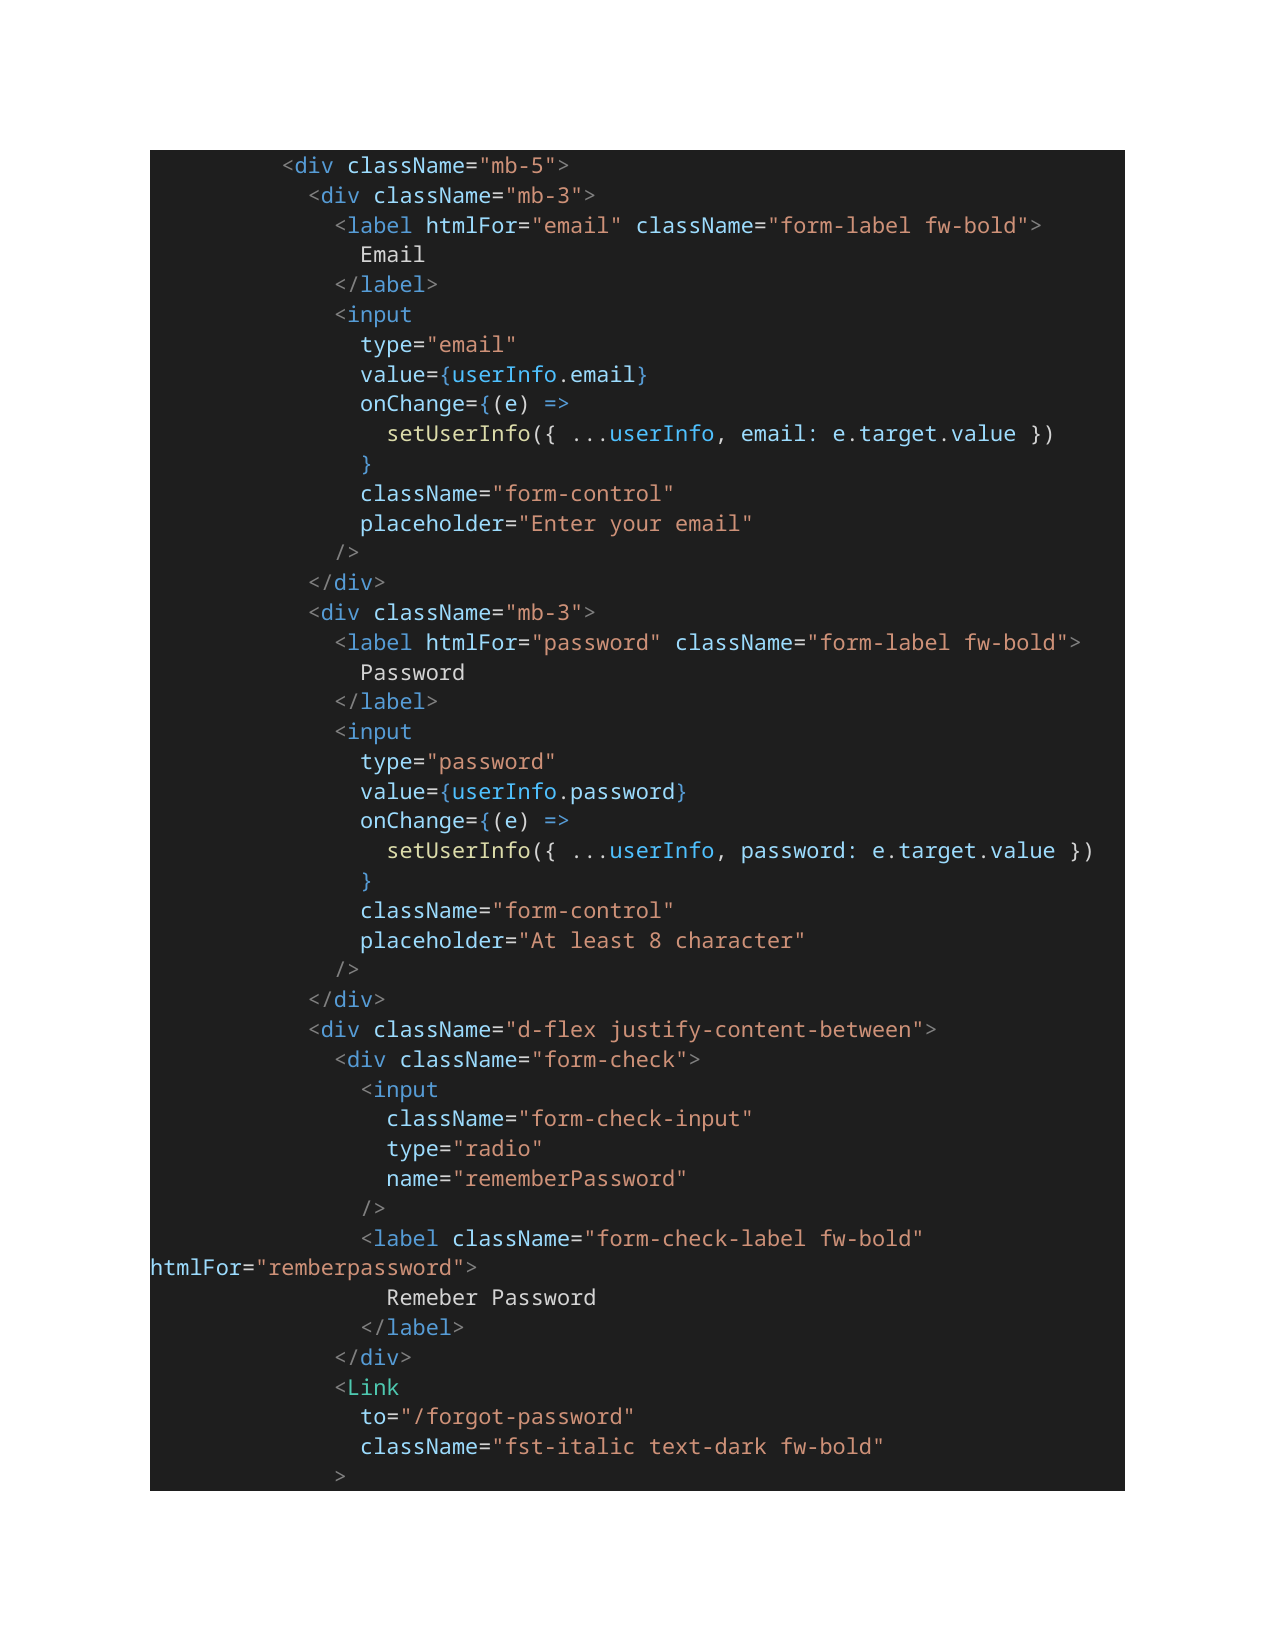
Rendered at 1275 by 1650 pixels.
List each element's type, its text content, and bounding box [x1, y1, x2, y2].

text /> [150, 1193, 1125, 1222]
text className="fst-italic text-dark fw-bold" [150, 1431, 1125, 1461]
text </div> [150, 1342, 1125, 1371]
text </div> [150, 984, 1125, 1014]
text <div className="mb-3"> [150, 180, 1125, 209]
text className="form-control" [150, 478, 1125, 507]
text className="form-control" [150, 895, 1125, 924]
text <label htmlFor="email" className="form-label fw-bold"> [150, 209, 1125, 239]
text <div className="mb-3"> [150, 597, 1125, 627]
text <div className="d-flex justify-content-between"> [150, 1014, 1125, 1044]
text </label> [150, 269, 1125, 299]
text setUserInfo({ ...userInfo, password: e.target.value }) [150, 835, 1125, 865]
text Remeber Password [150, 1282, 1125, 1312]
text onChange={(e) => [150, 805, 1125, 835]
text </label> [150, 686, 1125, 716]
text } [150, 448, 1125, 478]
text to="/forgot-password" [150, 1401, 1125, 1431]
text </div> [150, 567, 1125, 597]
text placeholder="Enter your email" [150, 507, 1125, 537]
text value={userInfo.email} [150, 358, 1125, 388]
text onChange={(e) => [150, 388, 1125, 418]
text setUserInfo({ ...userInfo, email: e.target.value }) [150, 418, 1125, 448]
text <input [150, 716, 1125, 746]
text Email [150, 239, 1125, 269]
text <input [150, 1073, 1125, 1103]
text <label htmlFor="password" className="form-label fw-bold"> [150, 627, 1125, 656]
text /> [150, 954, 1125, 984]
text type="email" [150, 329, 1125, 358]
text placeholder="At least 8 character" [150, 924, 1125, 954]
text name="rememberPassword" [150, 1163, 1125, 1193]
text <label className="form-check-label fw-bold" htmlFor="remberpassword"> [150, 1222, 1125, 1282]
text <div className="form-check"> [150, 1044, 1125, 1073]
text <input [150, 299, 1125, 329]
text type="radio" [150, 1133, 1125, 1163]
text className="form-check-input" [150, 1103, 1125, 1133]
text > [150, 1461, 1125, 1491]
text <div className="mb-5"> [150, 150, 1125, 180]
text /> [150, 537, 1125, 567]
text </label> [150, 1312, 1125, 1342]
text <Link [150, 1371, 1125, 1401]
text value={userInfo.password} [150, 776, 1125, 805]
text Password [150, 656, 1125, 686]
text } [150, 865, 1125, 895]
text type="password" [150, 746, 1125, 776]
